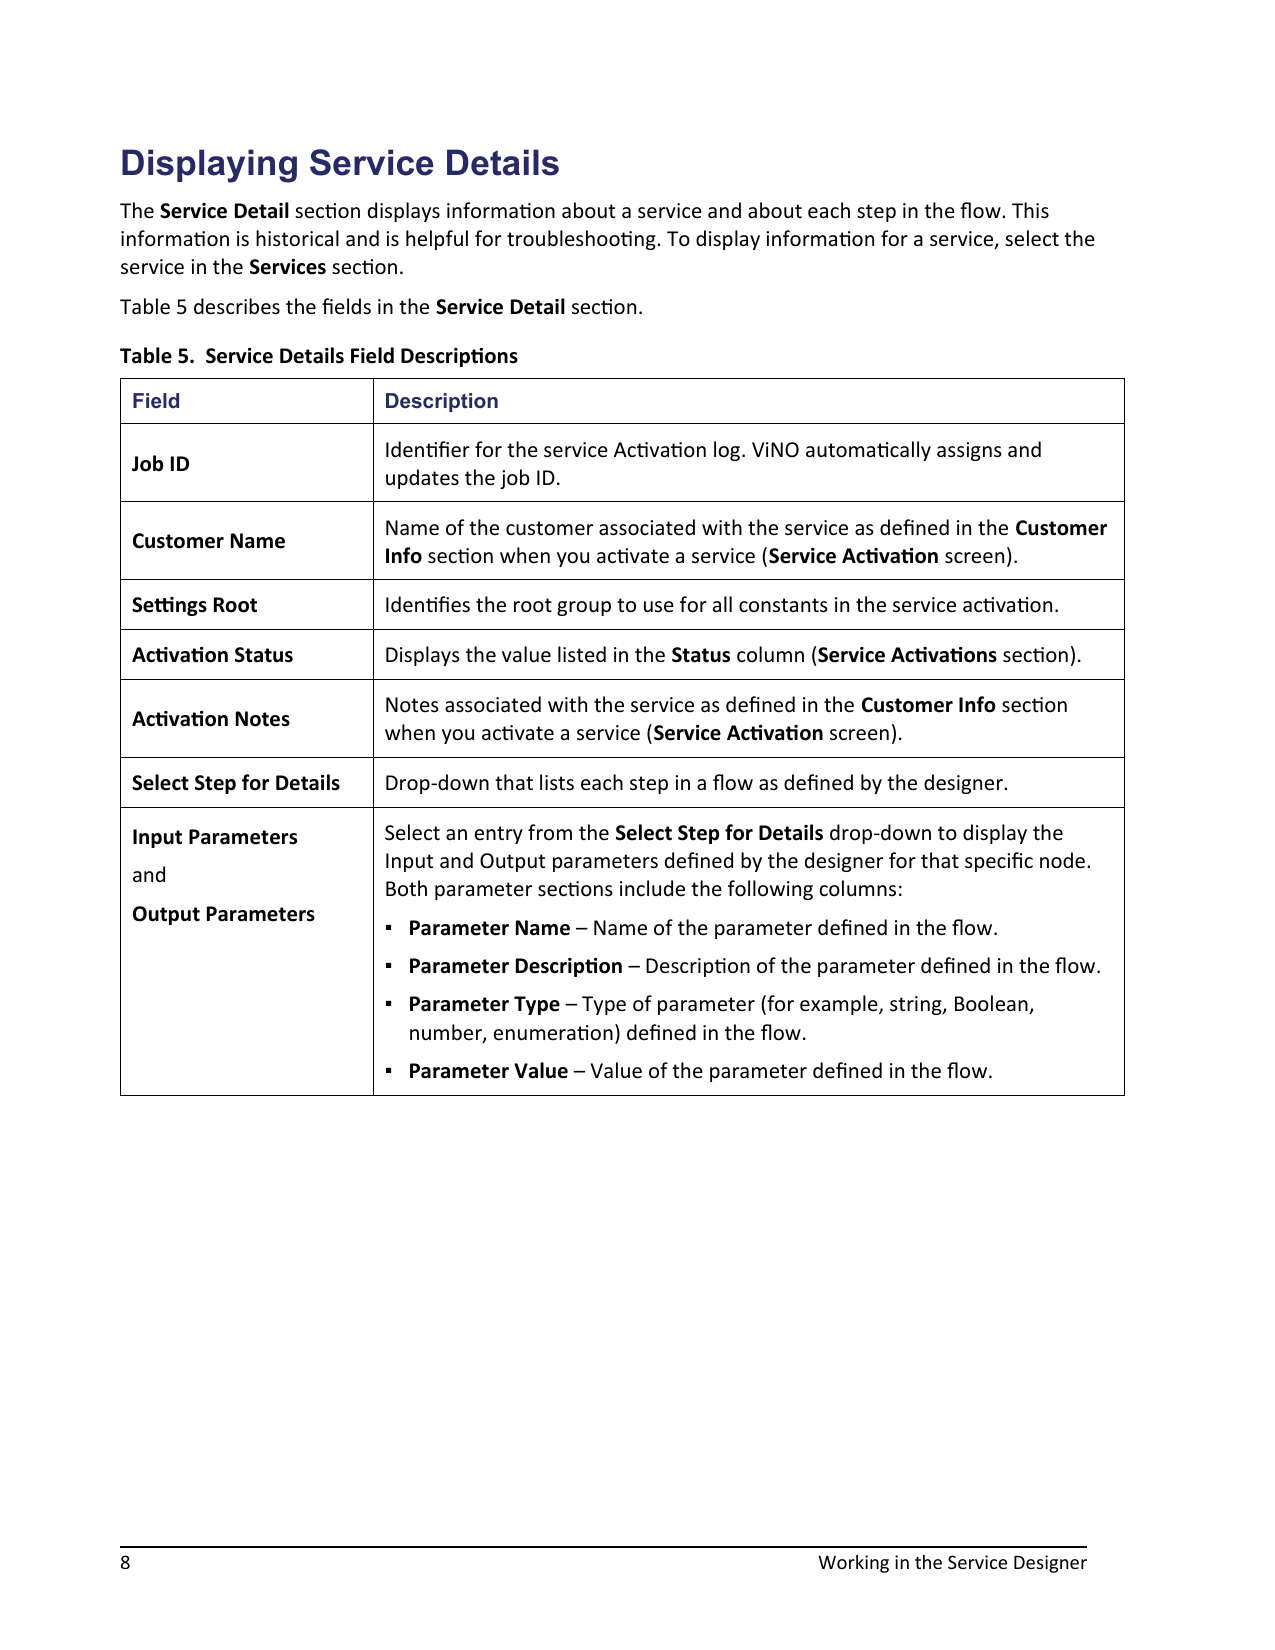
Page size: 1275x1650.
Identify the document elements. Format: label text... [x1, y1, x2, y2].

table_cell Activation Status [121, 630, 373, 679]
text Table 5 describes the fields in the Service Detail section. [120, 292, 1125, 320]
table_cell Job ID [121, 424, 373, 501]
table_cell Input Parameters and Output Parameters [121, 808, 373, 1094]
table_cell Name of the customer associated with the service as defined in the Customer Info section when you activate a service (Service Activation screen). [374, 502, 1124, 579]
table_cell Drop-down that lists each step in a flow as defined by the designer. [374, 758, 1124, 807]
table_cell Settings Root [121, 580, 373, 629]
table_header Field [121, 379, 373, 423]
text Table 5. Service Details Field Descriptions [120, 341, 1125, 369]
table_cell Activation Notes [121, 680, 373, 757]
subtitle Displaying Service Details [120, 142, 1125, 183]
table_cell Displays the value listed in the Status column (Service Activations section). [374, 630, 1124, 679]
table_cell Notes associated with the service as defined in the Customer Info section when you activate a service (Service Activation screen). [374, 680, 1124, 757]
table_cell Select Step for Details [121, 758, 373, 807]
table_cell Identifies the root group to use for all constants in the service activation. [374, 580, 1124, 629]
table_cell Customer Name [121, 502, 373, 579]
table_header Description [374, 379, 1124, 423]
text The Service Detail section displays information about a service and about each step in the flow. This information is historical and is helpful for troubleshooting. To display information for a service, select the service in the Services section. [120, 196, 1125, 280]
table_cell Identifier for the service Activation log. ViNO automatically assigns and updates the job ID. [374, 424, 1124, 501]
table_cell Select an entry from the Select Step for Details drop-down to display the Input and Output parameters defined by the designer for that specific node. Both parameter sections include the following columns: Parameter Name – Name of the parameter defined in the flow. Parameter Description – Description of the parameter defined in the flow. Parameter Type – Type of parameter (for example, string, Boolean, number, enumeration) defined in the flow. Parameter Value – Value of the parameter defined in the flow. [374, 808, 1124, 1094]
